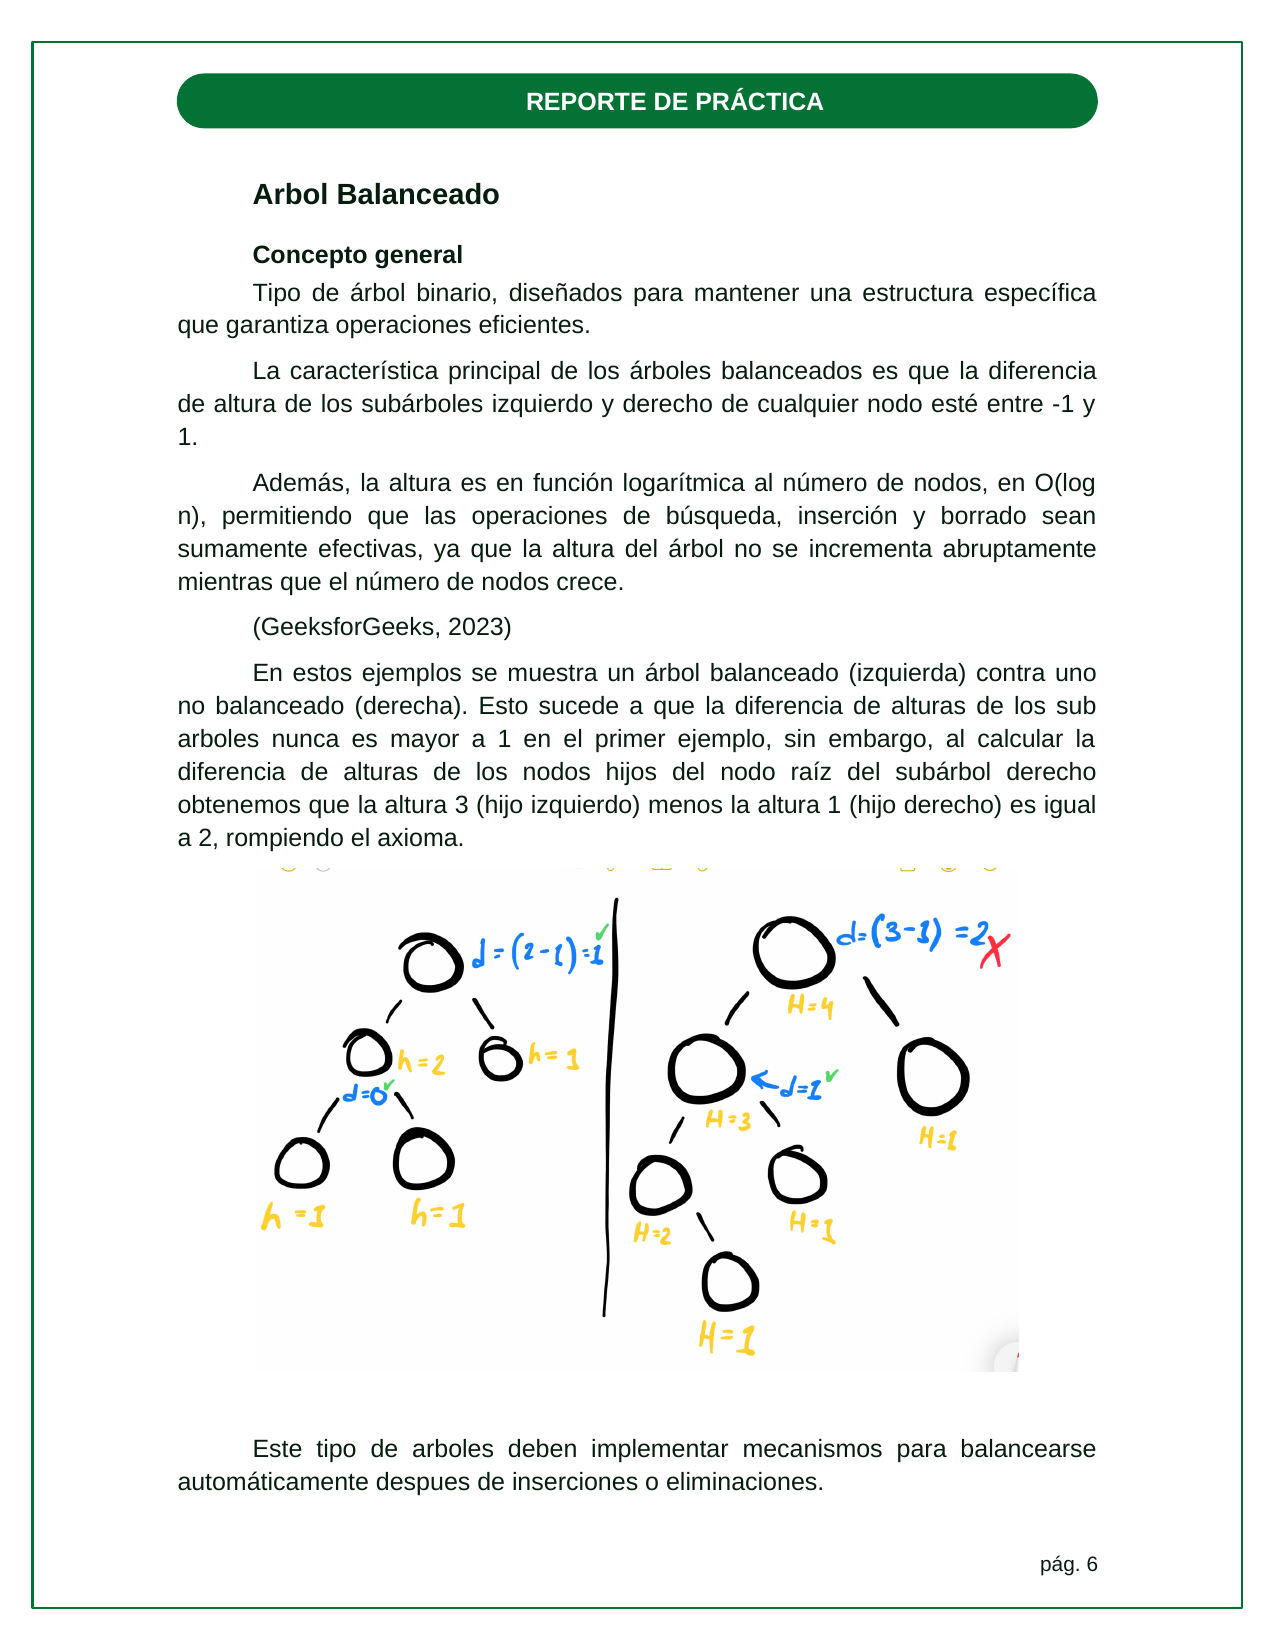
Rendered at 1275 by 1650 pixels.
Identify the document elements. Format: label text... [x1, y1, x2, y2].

text Tipo de árbol binario, diseñados para mantener una estructura específica que garantiza operaciones eficientes. [177, 277, 1098, 339]
text (GeeksforGeeks, 2023) [177, 612, 1098, 641]
picture [256, 868, 1019, 1372]
text La característica principal de los árboles balanceados es que la diferencia de altura de los subárboles izquierdo y derecho de cualquier nodo esté entre -1 y 1. [177, 356, 1098, 451]
subtitle Concepto general [177, 240, 1098, 269]
text Además, la altura es en función logarítmica al número de nodos, en O(log n), permitiendo que las operaciones de búsqueda, inserción y borrado sean sumamente efectivas, ya que la altura del árbol no se incrementa abruptamente mientras que el número de nodos crece. [177, 468, 1098, 595]
text Este tipo de arboles deben implementar mecanismos para balancearse automáticamente despues de inserciones o eliminaciones. [177, 1434, 1098, 1496]
subtitle Arbol Balanceado [177, 177, 1098, 210]
text En estos ejemplos se muestra un árbol balanceado (izquierda) contra uno no balanceado (derecha). Esto sucede a que la diferencia de alturas de los sub arboles nunca es mayor a 1 en el primer ejemplo, sin embargo, al calcular la diferencia de alturas de los nodos hijos del nodo raíz del subárbol derecho obtenemos que la altura 3 (hijo izquierdo) menos la altura 1 (hijo derecho) es igual a 2, rompiendo el axioma. [177, 658, 1098, 852]
